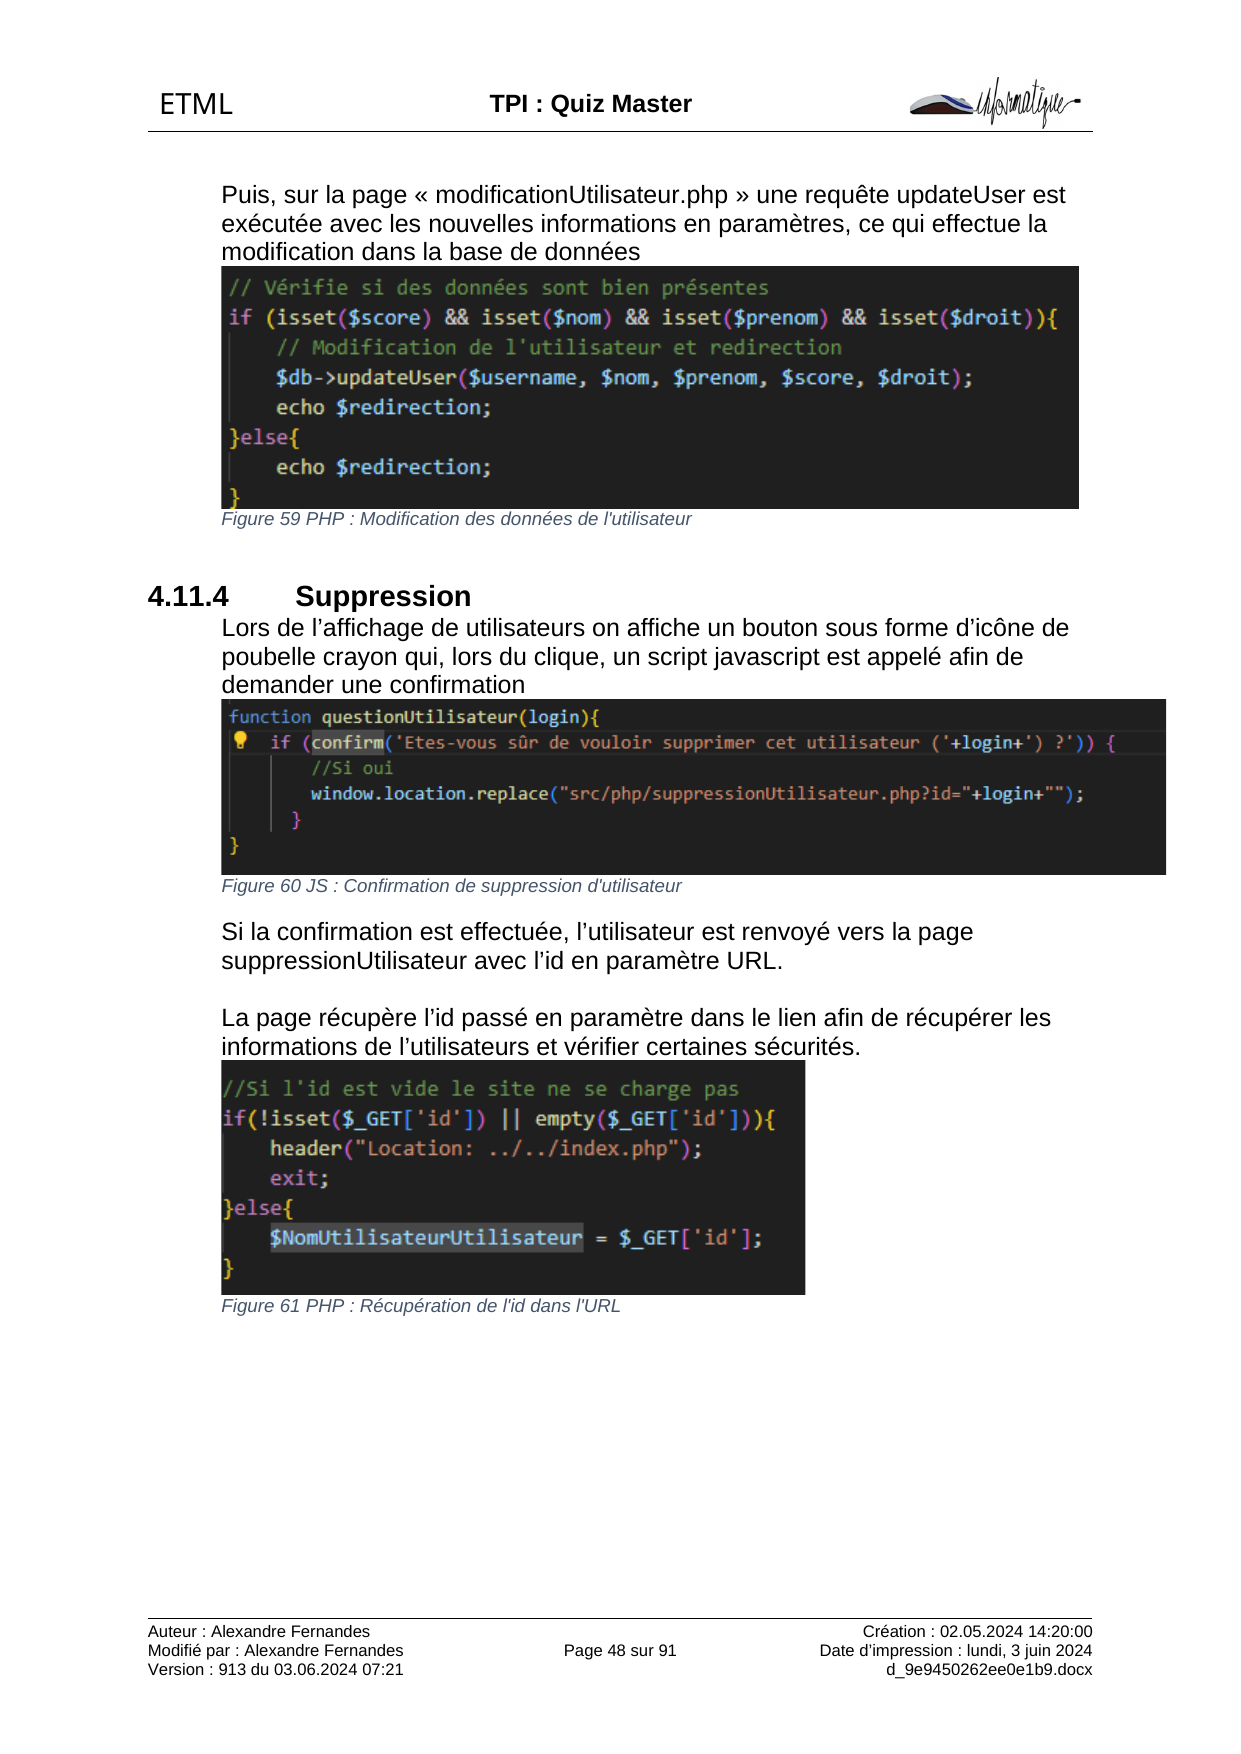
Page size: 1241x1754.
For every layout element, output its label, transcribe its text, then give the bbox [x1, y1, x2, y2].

picture [221, 1060, 806, 1295]
text Puis, sur la page « modificationUtilisateur.php » une requête updateUser est exécutée avec les nouvelles informations en paramètres, ce qui effectue la modification dans la base de données [221, 180, 1092, 266]
text Lors de l’affichage de utilisateurs on affiche un bouton sous forme d’icône de poubelle crayon qui, lors du clique, un script javascript est appelé afin de demander une confirmation [221, 613, 1092, 699]
subtitle Suppression [148, 579, 1092, 613]
picture [909, 77, 1082, 129]
text Figure 59 PHP : Modification des données de l'utilisateur [148, 508, 1092, 530]
picture [221, 699, 1167, 875]
text Figure 61 PHP : Récupération de l'id dans l'URL [148, 1295, 1092, 1317]
picture [221, 266, 1079, 509]
text La page récupère l’id passé en paramètre dans le lien afin de récupérer les informations de l’utilisateurs et vérifier certaines sécurités. [221, 1003, 1092, 1061]
text Si la confirmation est effectuée, l’utilisateur est renvoyé vers la page suppressionUtilisateur avec l’id en paramètre URL. [221, 917, 1092, 974]
text Figure 60 JS : Confirmation de suppression d'utilisateur [148, 874, 1092, 896]
